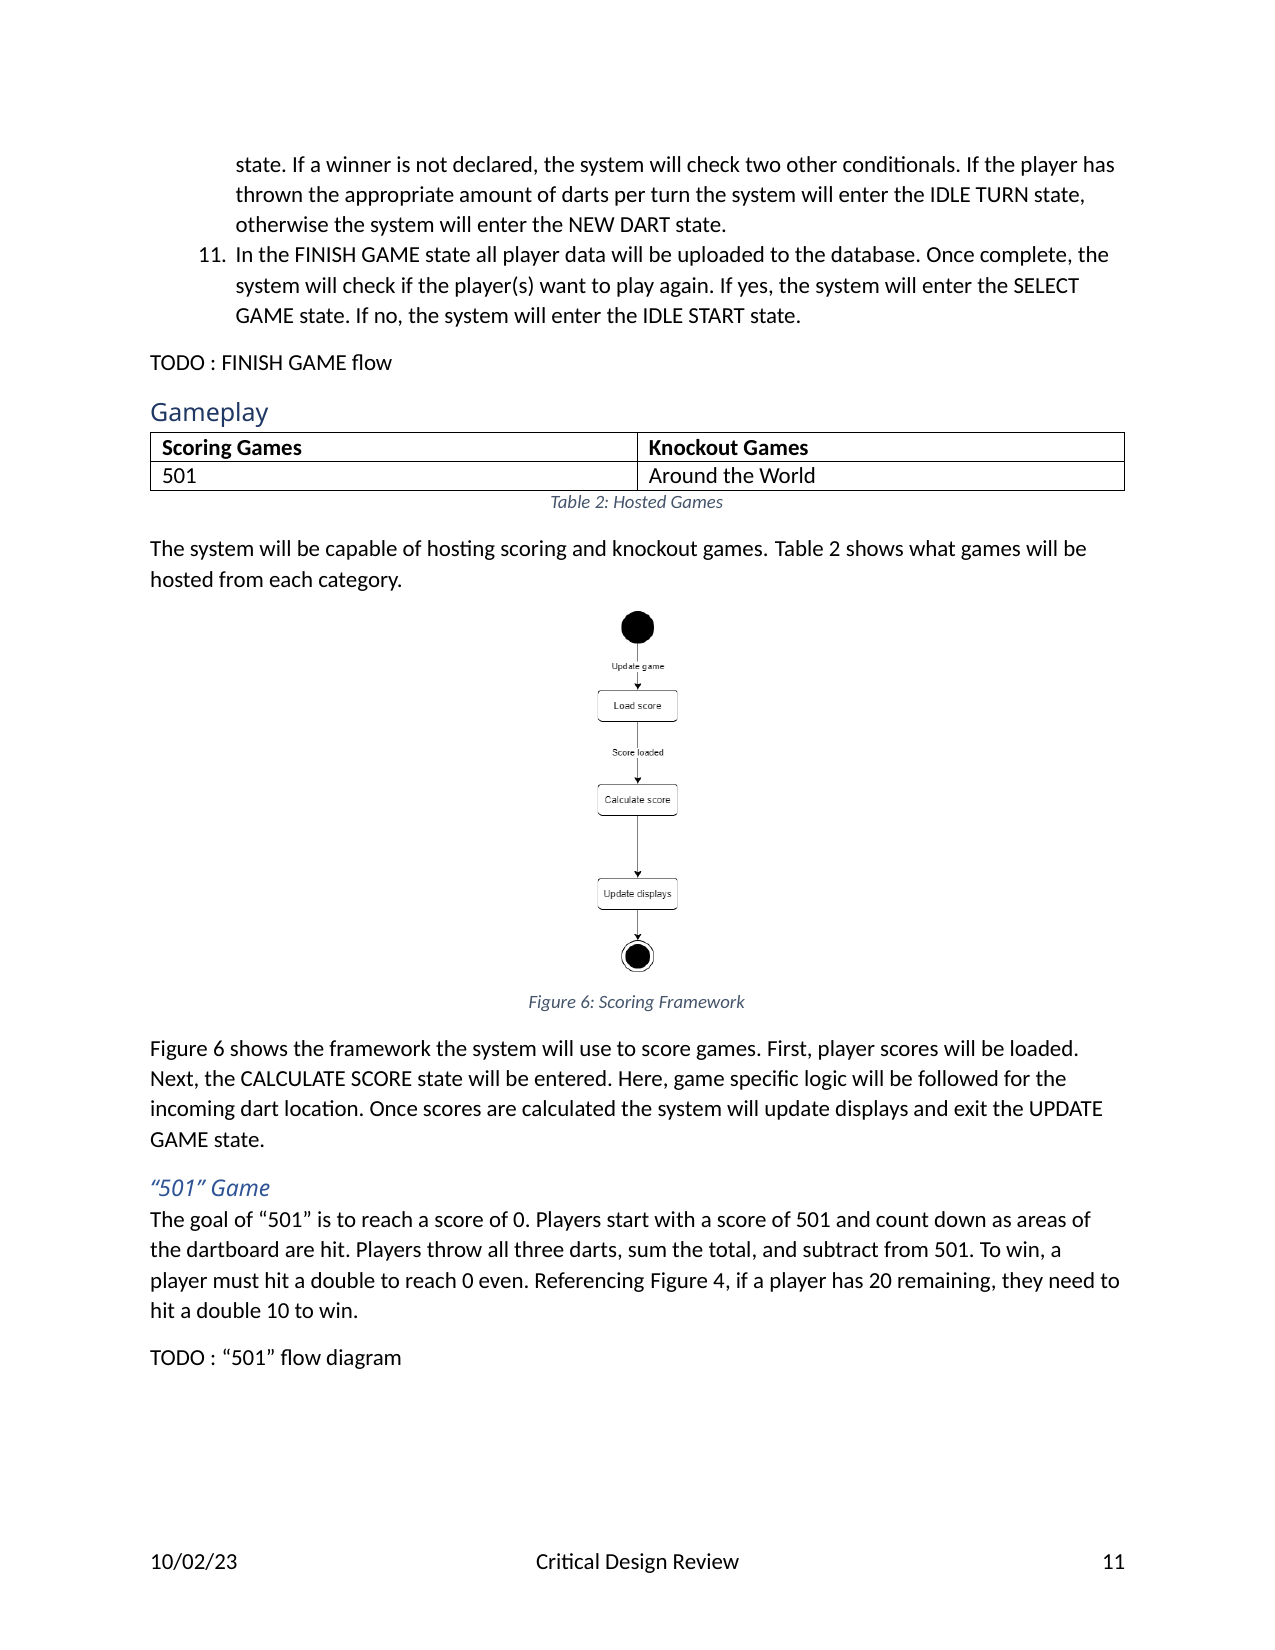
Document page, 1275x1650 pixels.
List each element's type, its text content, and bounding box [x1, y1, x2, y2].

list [198, 150, 1125, 238]
text Figure 6: Scoring Framework [150, 990, 1125, 1013]
picture [597, 611, 678, 972]
text TODO : FINISH GAME flow [150, 348, 1125, 376]
text The system will be capable of hosting scoring and knockout games. Table 2 shows what games will be hosted from each category. [150, 534, 1125, 593]
subtitle Gameplay [150, 395, 1125, 429]
table_header Knockout Games [638, 433, 1124, 461]
table_header Scoring Games [151, 433, 637, 461]
list In the FINISH GAME state all player data will be uploaded to the database. Once complete, the system will check if the player(s) want to play again. If yes, the system will enter the SELECT GAME state. If no, the system will enter the IDLE START state. [198, 241, 1125, 329]
table_cell Around the World [638, 462, 1124, 490]
table_cell 501 [151, 462, 637, 490]
text TODO : “501” flow diagram [150, 1343, 1125, 1371]
text Figure 6 shows the framework the system will use to score games. First, player scores will be loaded. Next, the CALCULATE SCORE state will be entered. Here, game specific logic will be followed for the incoming dart location. Once scores are calculated the system will update displays and exit the UPDATE GAME state. [150, 1034, 1125, 1153]
text The goal of “501” is to reach a score of 0. Players start with a score of 501 and count down as areas of the dartboard are hit. Players throw all three darts, sum the total, and subtract from 501. To win, a player must hit a double to reach 0 even. Referencing Figure 4, if a player has 20 remaining, they need to hit a double 10 to win. [150, 1205, 1125, 1324]
subtitle “501” Game [150, 1172, 1125, 1203]
